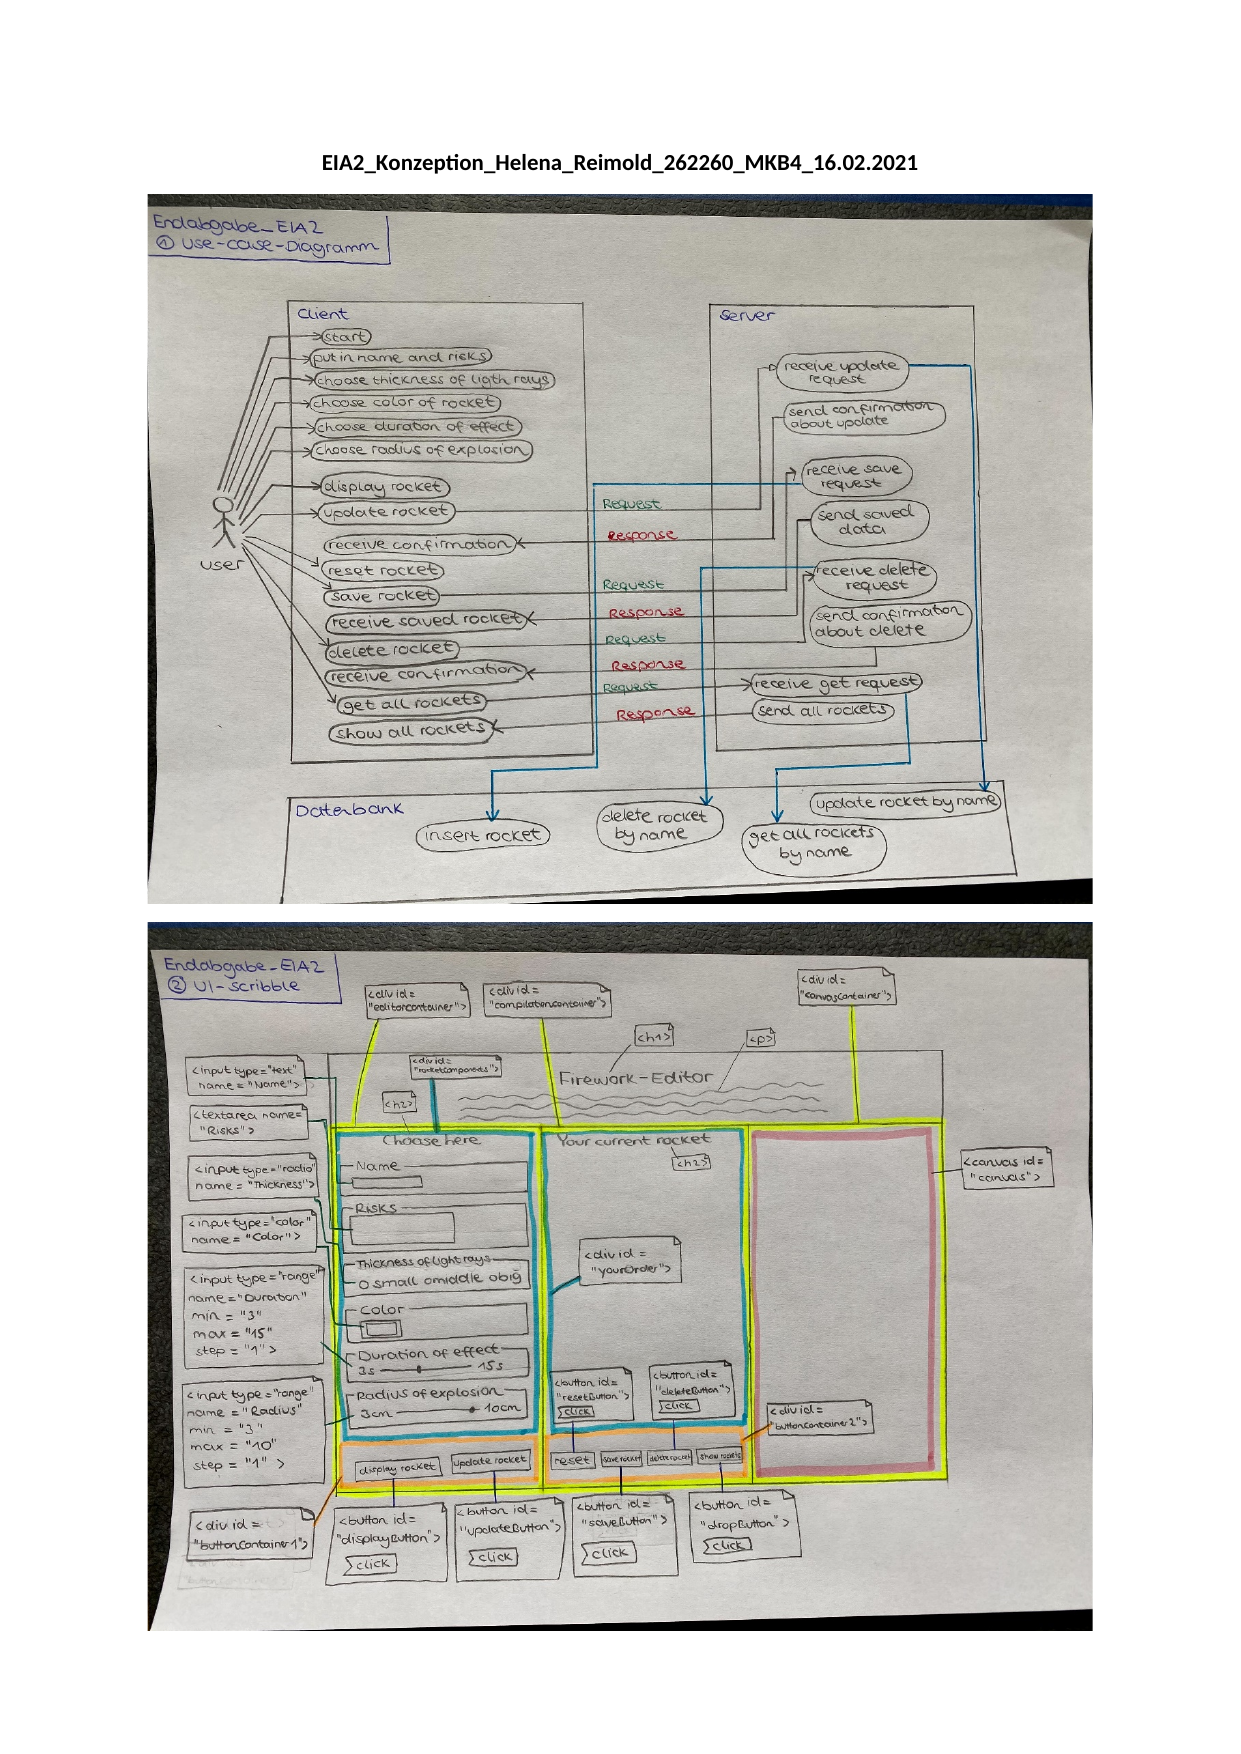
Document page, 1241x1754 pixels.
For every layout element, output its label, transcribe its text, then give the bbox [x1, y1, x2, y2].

text EIA2_Konzeption_Helena_Reimold_262260_MKB4_16.02.2021 [148, 148, 1093, 176]
picture [147, 922, 1093, 1631]
picture [147, 194, 1093, 904]
